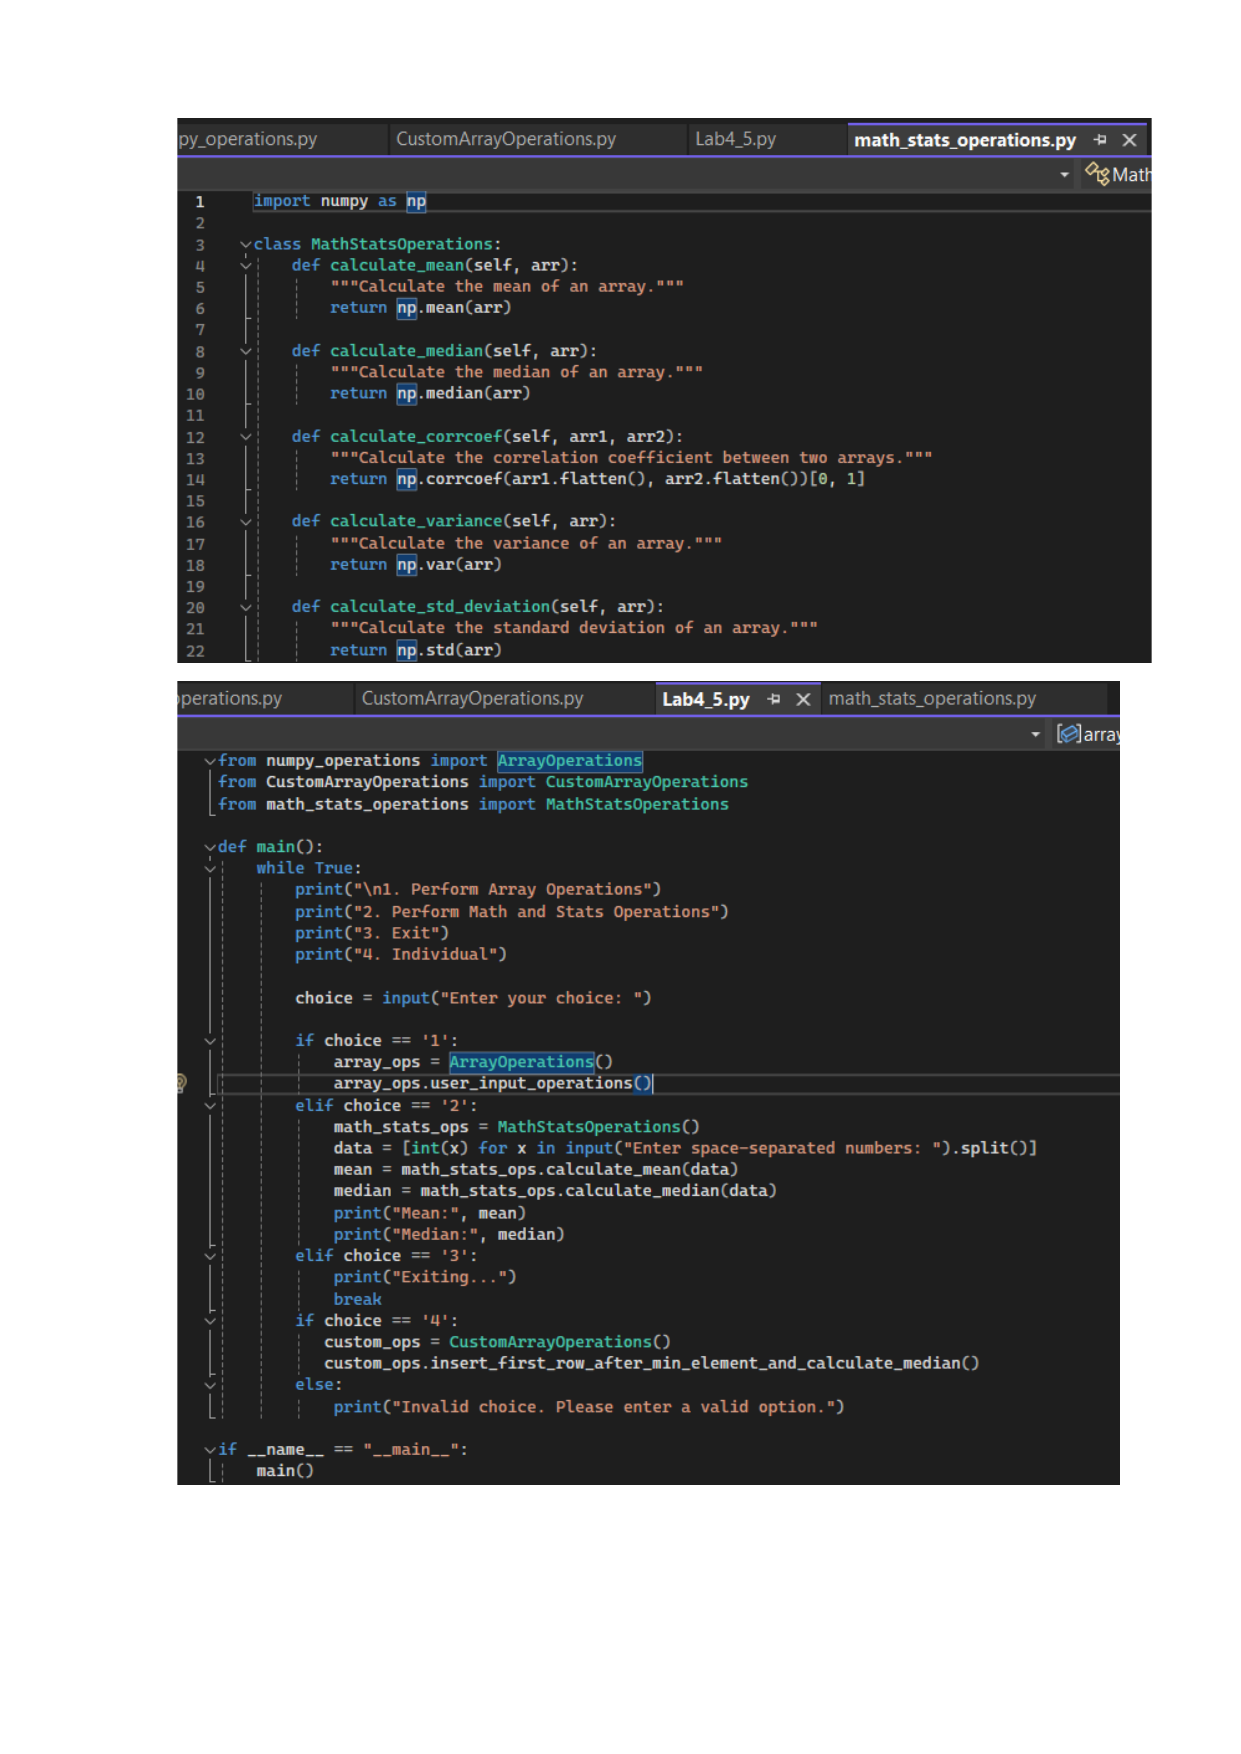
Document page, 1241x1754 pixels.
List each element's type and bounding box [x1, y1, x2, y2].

picture [177, 681, 1120, 1485]
picture [177, 118, 1152, 663]
